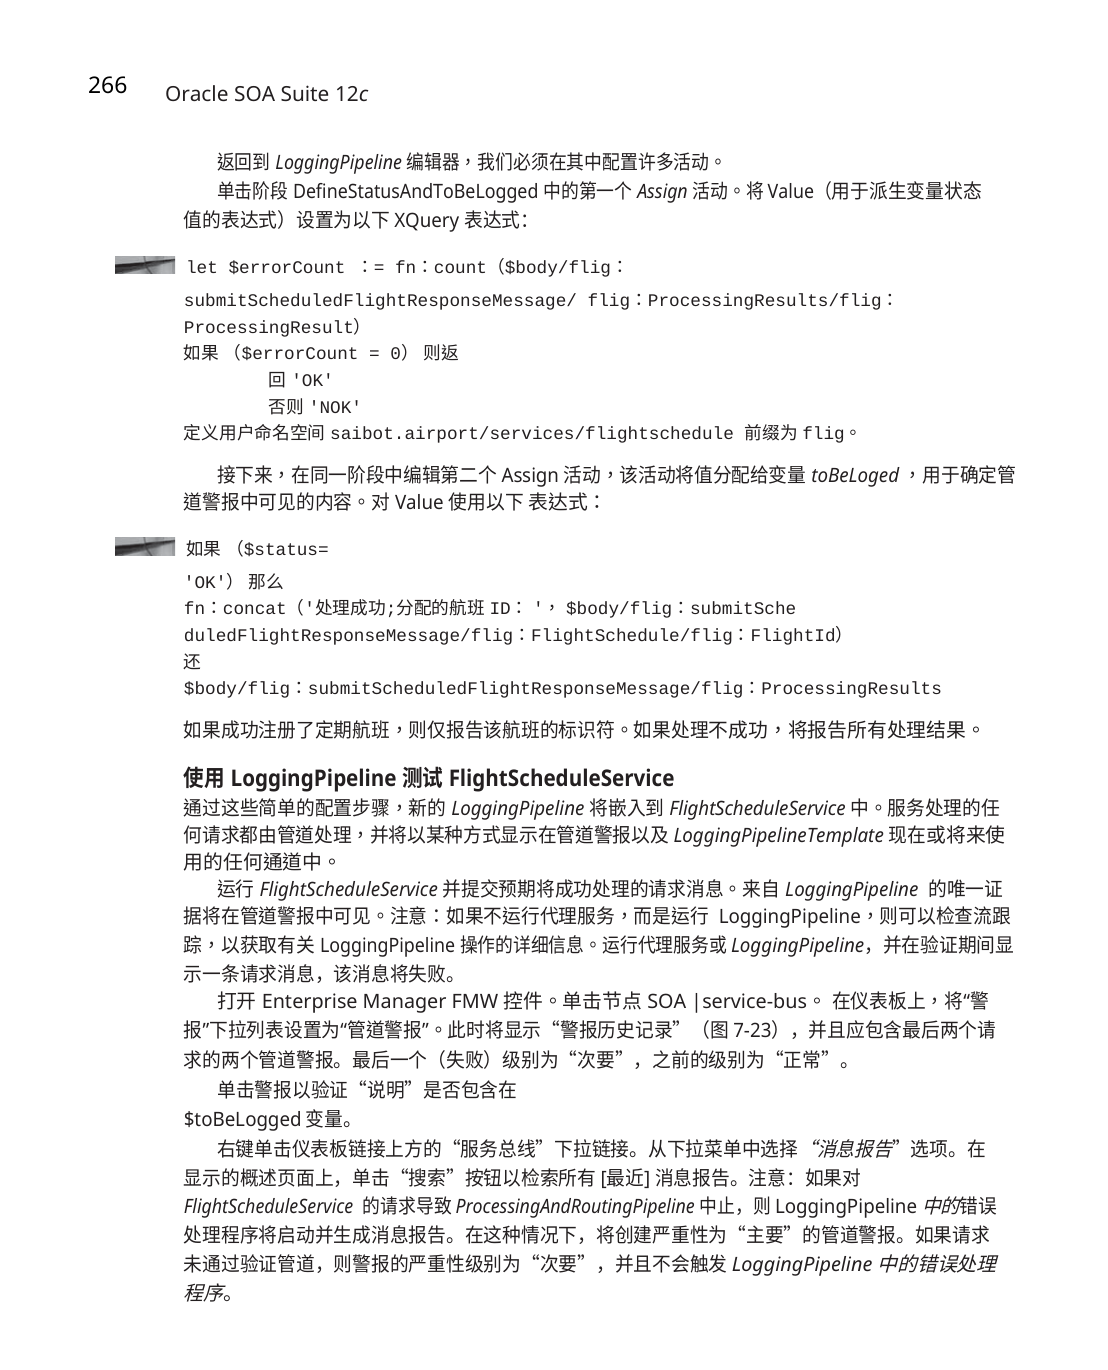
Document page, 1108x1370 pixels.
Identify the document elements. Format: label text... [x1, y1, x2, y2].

text 如果 （$errorCount = 0） 则返回 'OK' [184, 341, 473, 392]
text $toBeLogged变量。 [184, 1104, 1107, 1132]
text 接下来，在同一阶段中编辑第二个 Assign 活动，该活动将值分配给变量 toBeLoged ，用于确定管道警报中可见的内容。对 Value 使用以下 表达式： [184, 461, 1017, 515]
text 还 [184, 649, 1107, 673]
picture [115, 256, 176, 274]
text 通过这些简单的配置步骤，新的 LoggingPipeline 将嵌入到 FlightScheduleService 中。服务处理的任何请求都由管道处理，并将以某种方式显示在管道警报以及 LoggingPipelineTemplate 现在或将来使用的任何通道中。 [184, 794, 1013, 876]
text 返回到 LoggingPipeline 编辑器，我们必须在其中配置许多活动。 [217, 148, 1107, 175]
text 运行 FlightScheduleService 并提交预期将成功处理的请求消息。来自 LoggingPipeline 的唯一证据将在管道警报中可见。注意：如果不运行代理服务，而是运行 LoggingPipeline，则可以检查流跟踪，以获取有关 LoggingPipeline 操作的详细信息。运行代理服务或 LoggingPipeline，并在验证期间显示一条请求消息，该消息将失败。 [184, 876, 1017, 987]
text fn：concat（'处理成功;分配的航班 ID： '， $body/flig：submitSche duledFlightResponseMessage/flig：FlightSchedule/flig：FlightId） [184, 596, 1015, 647]
text 否则 'NOK' [269, 394, 1107, 418]
text 右键单击仪表板链接上方的“服务总线”下拉链接。从下拉菜单中选择“消息报告”选项。在显示的概述页面上，单击“搜索”按钮以检索所有 [最近] 消息报告。注意：如果对 FlightScheduleService 的请求导致 ProcessingAndRoutingPipeline 中止，则 LoggingPipeline 中的错误处理程序将启动并生成消息报告。在这种情况下，将创建严重性为“主要”的管道警报。如果请求未通过验证管道，则警报的严重性级别为“次要”，并且不会触发 LoggingPipeline 中的错误处理程序。 [184, 1133, 998, 1306]
text 单击警报以验证“说明”是否包含在 [217, 1074, 1107, 1103]
text 打开 Enterprise Manager FMW 控件。单击节点 SOA |service-bus。 在仪表板上，将“警报”下拉列表设置为“管道警报”。此时将显示“警报历史记录”（图 7-23），并且应包含最后两个请求的两个管道警报。最后一个（失败）级别为“次要”，之前的级别为“正常”。 [184, 987, 1012, 1073]
text let $errorCount ：= fn：count（$body/flig：submitScheduledFlightResponseMessage/ flig：ProcessingResults/flig：ProcessingResult） [115, 255, 993, 338]
text 定义用户命名空间 saibot.airport/services/flightschedule 前缀为 flig。 [184, 420, 1107, 445]
picture [115, 537, 176, 556]
text $body/flig：submitScheduledFlightResponseMessage/flig：ProcessingResults [184, 676, 1107, 700]
text 如果成功注册了定期航班，则仅报告该航班的标识符。如果处理不成功，将报告所有处理结果。 [184, 716, 1006, 743]
text 如果 （$status= 'OK'） 那么 [115, 536, 377, 593]
text 单击阶段 DefineStatusAndToBeLogged 中的第一个 Assign 活动。将 Value（用于派生变量状态值的表达式）设置为以下 XQuery 表达式： [184, 175, 997, 234]
subtitle 使用 LoggingPipeline 测试 FlightScheduleService [184, 761, 1107, 793]
